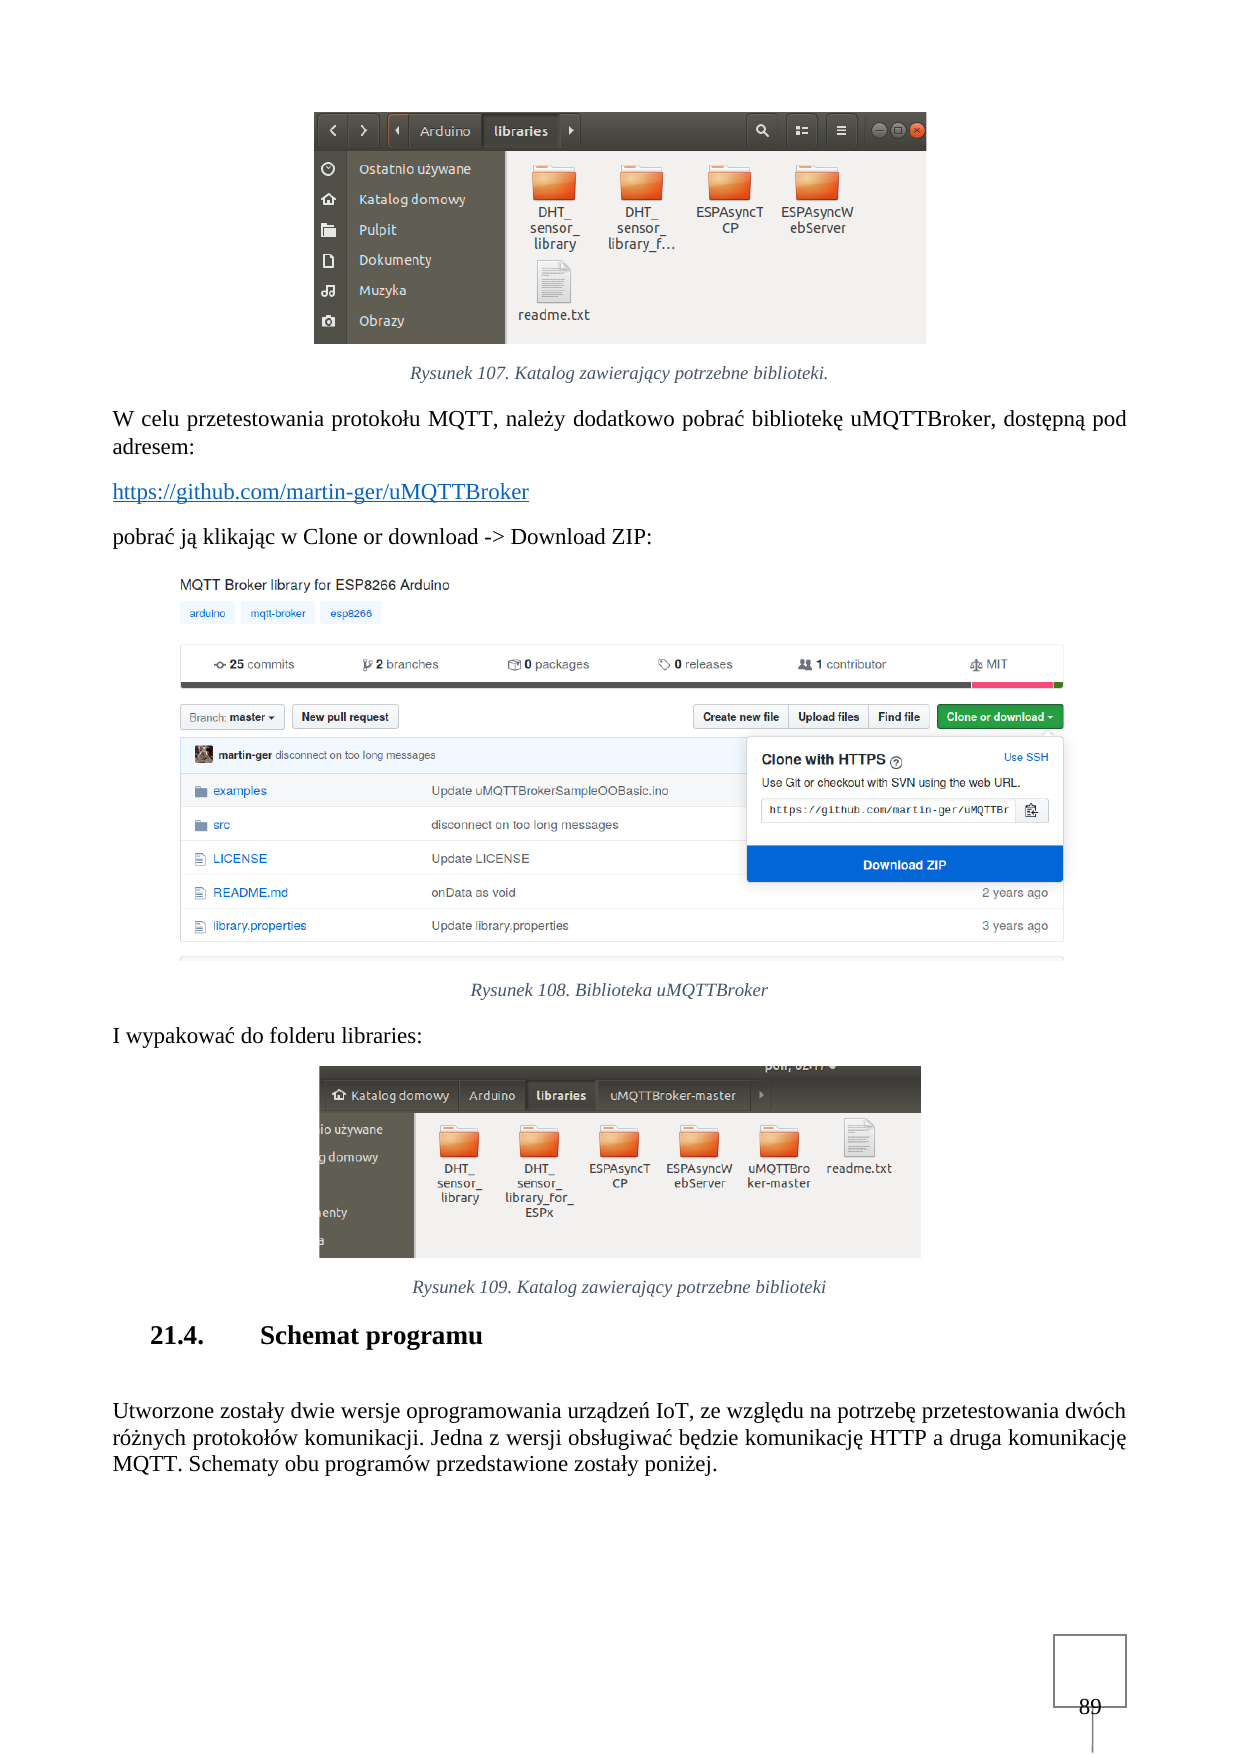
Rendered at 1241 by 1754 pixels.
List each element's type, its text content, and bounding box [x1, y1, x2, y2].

text https://github.com/martin-ger/uMQTTBroker [112, 478, 1128, 504]
picture [314, 112, 927, 344]
picture [319, 1066, 921, 1258]
picture [148, 568, 1092, 961]
text Utworzone zostały dwie wersje oprogramowania urządzeń IoT, ze względu na potrzebę przetestowania dwóch różnych protokołów komunikacji. Jedna z wersji obsługiwać będzie komunikację HTTP a druga komunikację MQTT. Schematy obu programów przedstawione zostały poniżej. [112, 1397, 1128, 1476]
subtitle Schemat programu [150, 1319, 1128, 1350]
text Rysunek 108. Biblioteka uMQTTBroker [112, 979, 1128, 1001]
text Rysunek 109. Katalog zawierający potrzebne biblioteki [112, 1276, 1128, 1298]
text W celu przetestowania protokołu MQTT, należy dodatkowo pobrać bibliotekę uMQTTBroker, dostępną pod adresem: [112, 404, 1128, 459]
text Rysunek 107. Katalog zawierający potrzebne biblioteki. [112, 362, 1128, 384]
text pobrać ją klikając w Clone or download -> Download ZIP: [112, 523, 1128, 549]
text I wypakować do folderu libraries: [112, 1022, 1128, 1048]
